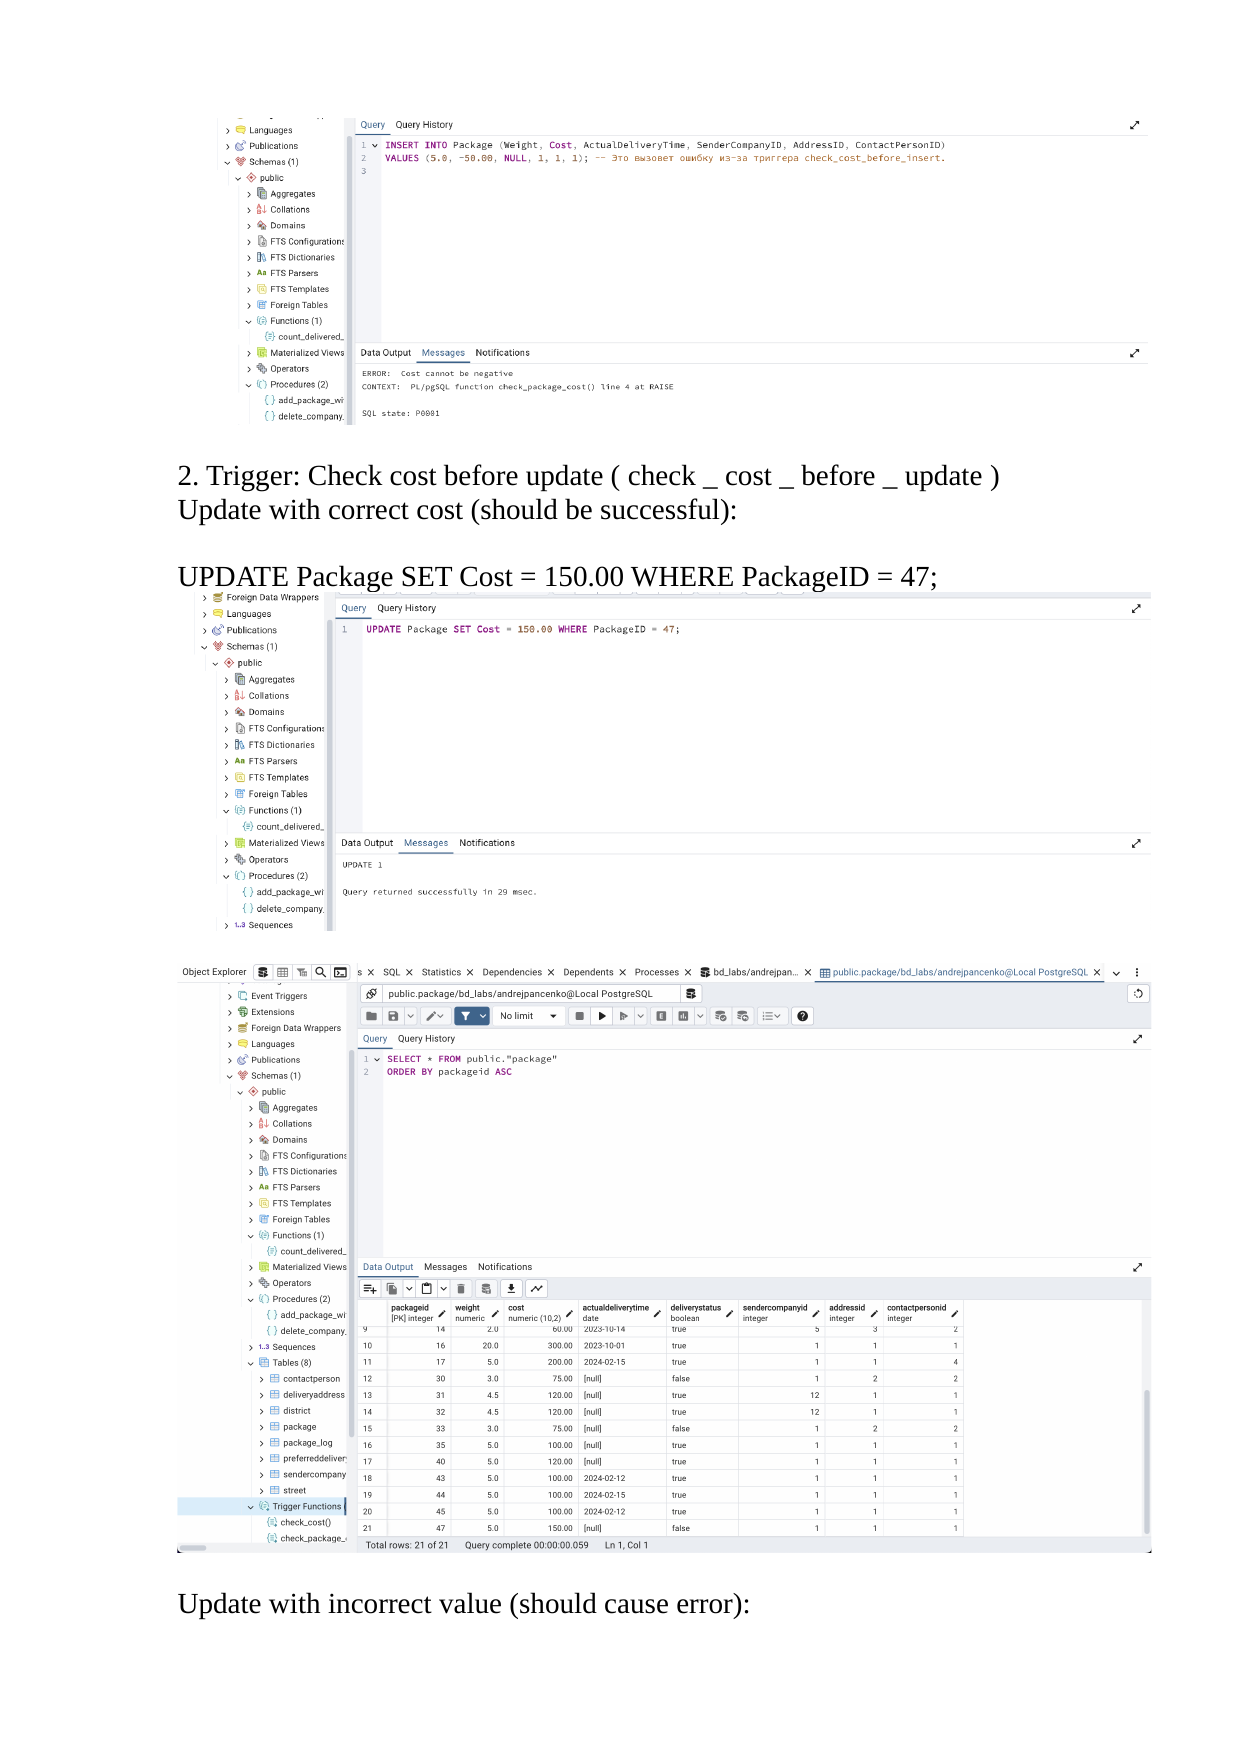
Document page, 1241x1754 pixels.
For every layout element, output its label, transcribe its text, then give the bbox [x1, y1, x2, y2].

text UPDATE Package SET Cost = 150.00 WHERE PackageID = 47; [177, 559, 1152, 592]
picture [177, 963, 1152, 1553]
text Update with incorrect value (should cause error): [177, 1586, 1152, 1620]
text Update with correct cost (should be successful): [177, 492, 1152, 526]
text 2. Trigger: Check cost before update ( check _ cost _ before _ update ) [177, 458, 1152, 492]
picture [177, 592, 1152, 931]
picture [177, 118, 1152, 425]
